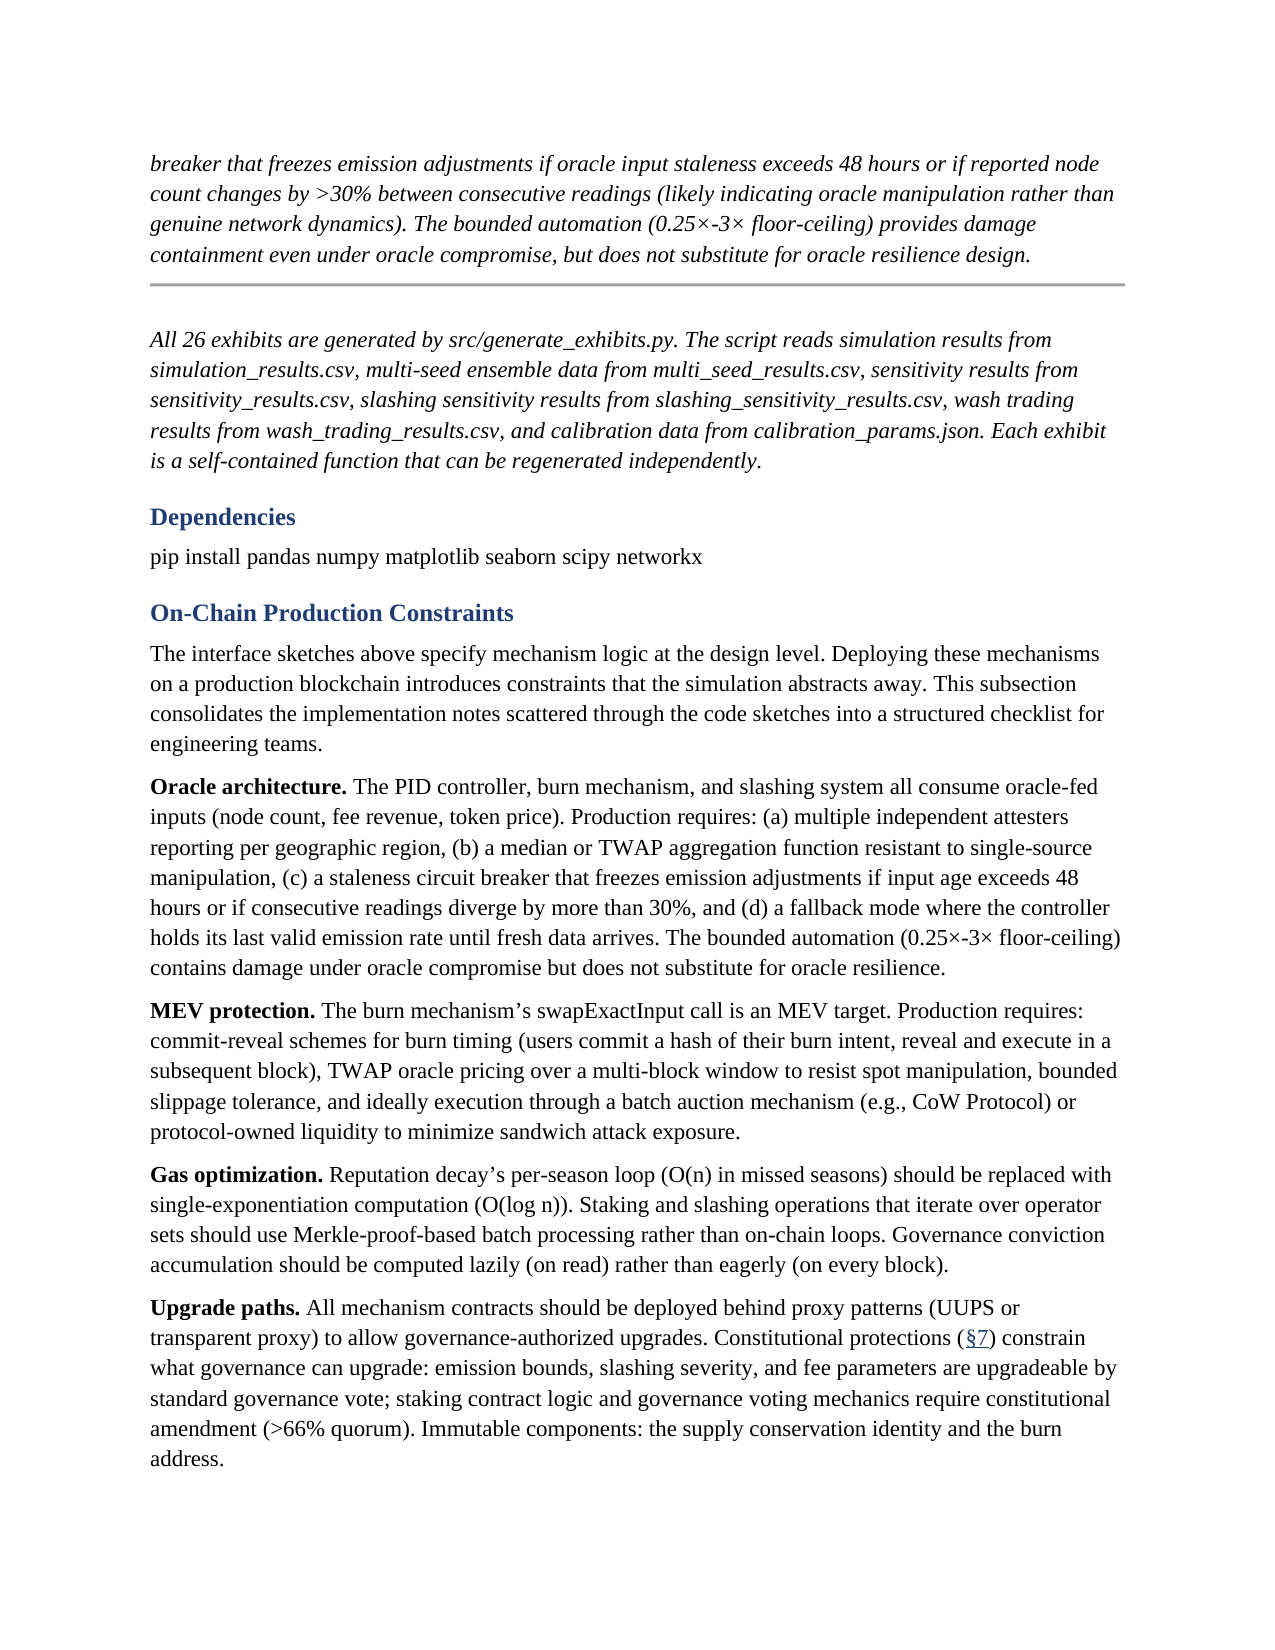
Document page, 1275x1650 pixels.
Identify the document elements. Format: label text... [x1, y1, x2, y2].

text The interface sketches above specify mechanism logic at the design level. Deploying these mechanisms on a production blockchain introduces constraints that the simulation abstracts away. This subsection consolidates the implementation notes scattered through the code sketches into a structured checklist for engineering teams. [150, 640, 1125, 757]
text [150, 150, 1125, 267]
text pip install pandas numpy matplotlib seaborn scipy networkx [150, 543, 1125, 570]
text Oracle architecture. The PID controller, burn mechanism, and slashing system all consume oracle-fed inputs (node count, fee revenue, token price). Production requires: (a) multiple independent attesters reporting per geographic region, (b) a median or TWAP aggregation function resistant to single-source manipulation, (c) a staleness circuit breaker that freezes emission adjustments if input age exceeds 48 hours or if consecutive readings diverge by more than 30%, and (d) a fallback mode where the controller holds its last valid emission rate until fresh data arrives. The bounded automation (0.25×-3× floor-ceiling) contains damage under oracle compromise but does not substitute for oracle resilience. [150, 773, 1125, 981]
text All 26 exhibits are generated by src/generate_exhibits.py. The script reads simulation results from simulation_results.csv, multi-seed ensemble data from multi_seed_results.csv, sensitivity results from sensitivity_results.csv, slashing sensitivity results from slashing_sensitivity_results.csv, wash trading results from wash_trading_results.csv, and calibration data from calibration_params.json. Each exhibit is a self-contained function that can be regenerated independently. [150, 326, 1125, 473]
text Gas optimization. Reputation decay’s per-season loop (O(n) in missed seasons) should be replaced with single-exponentiation computation (O(log n)). Staking and slashing operations that iterate over operator sets should use Merkle-proof-based batch processing rather than on-chain loops. Governance conviction accumulation should be computed lazily (on read) rather than eagerly (on every block). [150, 1161, 1125, 1278]
text MEV protection. The burn mechanism’s swapExactInput call is an MEV target. Production requires: commit-reveal schemes for burn timing (users commit a hash of their burn intent, reveal and execute in a subsequent block), TWAP oracle pricing over a multi-block window to resist spot manipulation, bounded slippage tolerance, and ideally execution through a batch auction mechanism (e.g., CoW Protocol) or protocol-owned liquidity to minimize sandwich attack exposure. [150, 997, 1125, 1144]
text Upgrade paths. All mechanism contracts should be deployed behind proxy patterns (UUPS or transparent proxy) to allow governance-authorized upgrades. Constitutional protections (§7) constrain what governance can upgrade: emission bounds, slashing severity, and fee parameters are upgradeable by standard governance vote; staking contract logic and governance voting mechanics require constitutional amendment (>66% quorum). Immutable components: the supply conservation identity and the burn address. [150, 1294, 1125, 1471]
subtitle Dependencies [150, 502, 1125, 531]
subtitle On-Chain Production Constraints [150, 598, 1125, 627]
